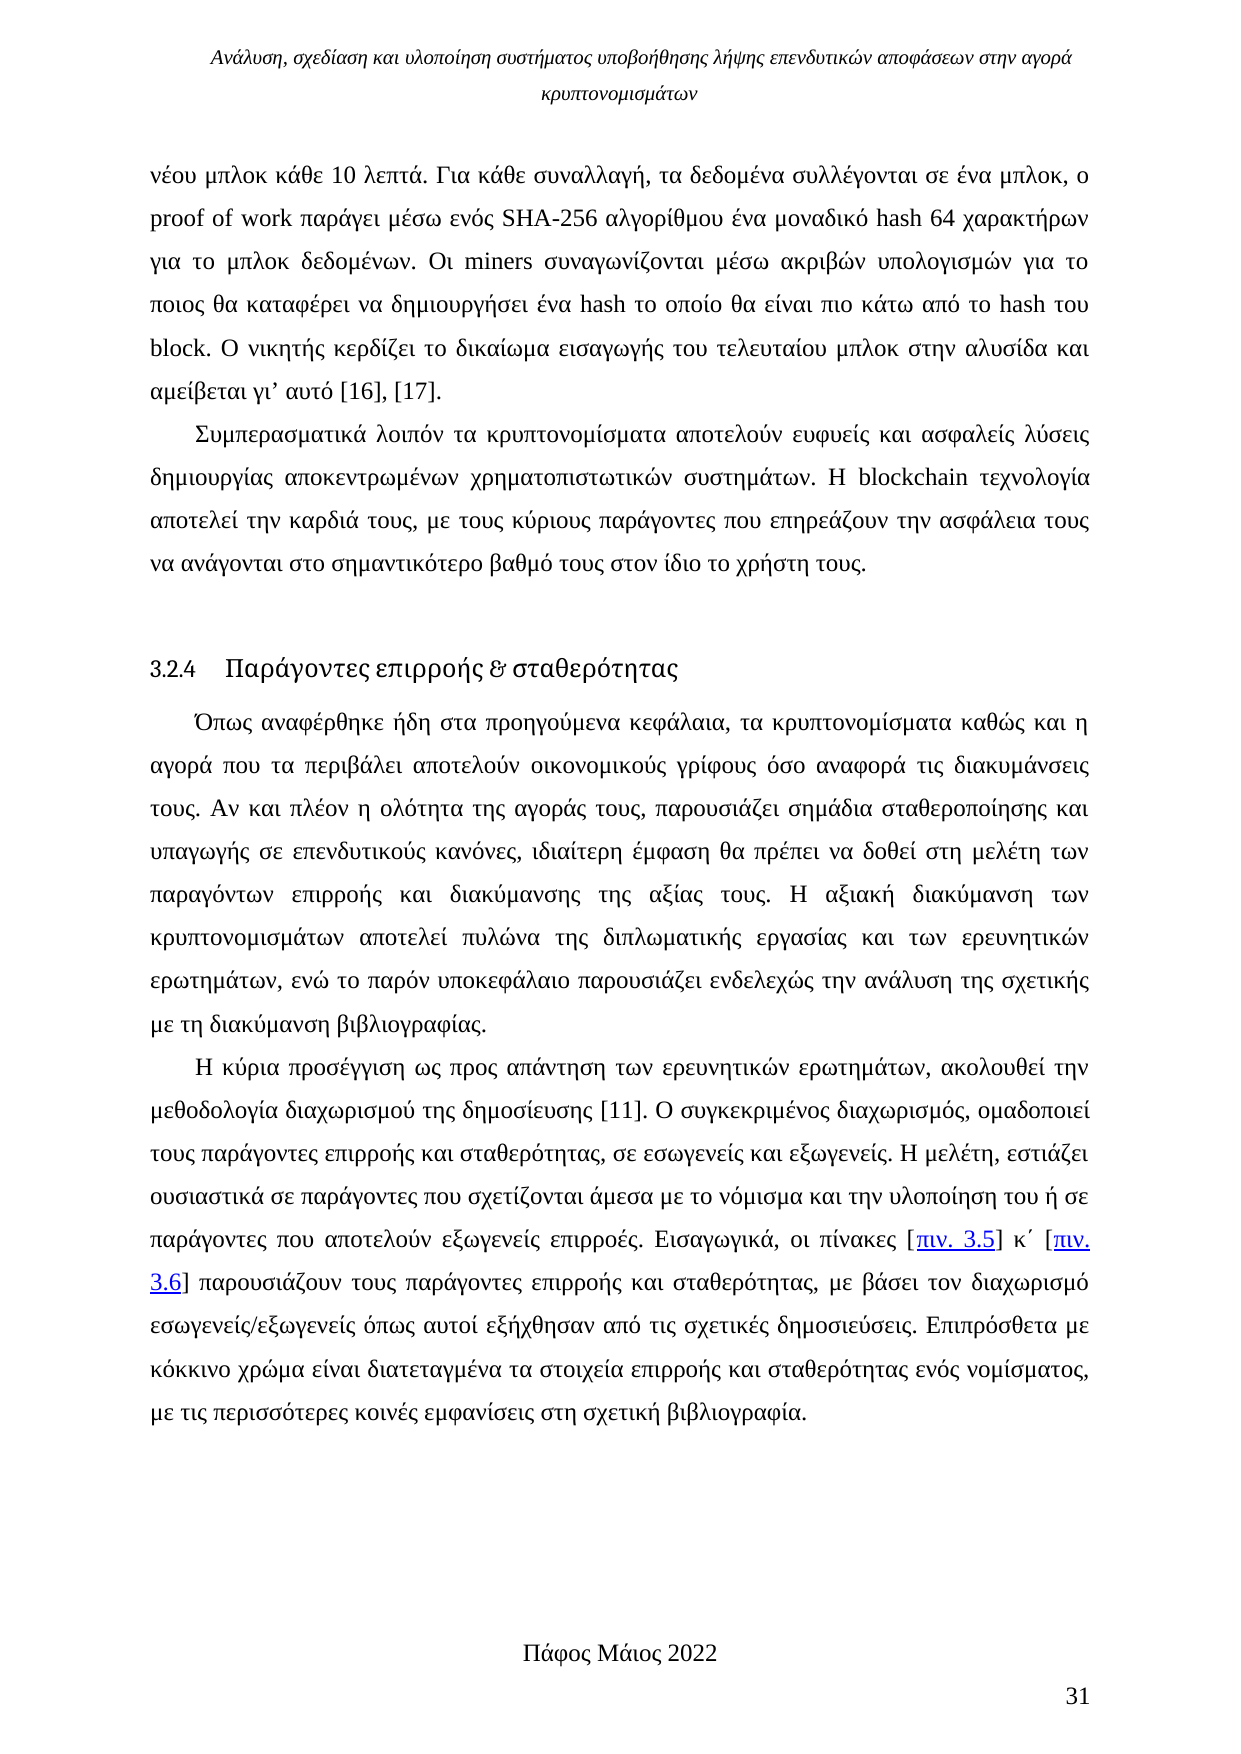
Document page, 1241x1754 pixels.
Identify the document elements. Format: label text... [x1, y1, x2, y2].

text Η κύρια προσέγγιση ως προς απάντηση των ερευνητικών ερωτημάτων, ακολουθεί την μεθοδολογία διαχωρισμού της δημοσίευσης . Ο συγκεκριμένος διαχωρισμός, ομαδοποιεί τους παράγοντες επιρροής και σταθερότητας, σε εσωγενείς και εξωγενείς. Η μελέτη, εστιάζει ουσιαστικά σε παράγοντες που σχετίζονται άμεσα με το νόμισμα και την υλοποίηση του ή σε παράγοντες που αποτελούν εξωγενείς επιρροές. Εισαγωγικά, οι πίνακες [πιν. 3.5] κ΄ [πιν. 3.6] παρουσιάζουν τους παράγοντες επιρροής και σταθερότητας, με βάσει τον διαχωρισμό εσωγενείς/εξωγενείς όπως αυτοί εξήχθησαν από τις σχετικές δημοσιεύσεις. Επιπρόσθετα με κόκκινο χρώμα είναι διατεταγμένα τα στοιχεία επιρροής και σταθερότητας ενός νομίσματος, με τις περισσότερες κοινές εμφανίσεις στη σχετική βιβλιογραφία. [150, 1052, 1090, 1426]
text Συμπερασματικά λοιπόν τα κρυπτονομίσματα αποτελούν ευφυείς και ασφαλείς λύσεις δημιουργίας αποκεντρωμένων χρηματοπιστωτικών συστημάτων. Η blockchain τεχνολογία αποτελεί την καρδιά τους, με τους κύριους παράγοντες που επηρεάζουν την ασφάλεια τους να ανάγονται στο σημαντικότερο βαθμό τους στον ίδιο το χρήστη τους. [150, 419, 1090, 577]
subtitle Παράγοντες επιρροής & σταθερότητας [150, 655, 1090, 684]
text Όπως αναφέρθηκε ήδη στα προηγούμενα κεφάλαια, τα κρυπτονομίσματα καθώς και η αγορά που τα περιβάλει αποτελούν οικονομικούς γρίφους όσο αναφορά τις διακυμάνσεις τους. Αν και πλέον η ολότητα της αγοράς τους, παρουσιάζει σημάδια σταθεροποίησης και υπαγωγής σε επενδυτικούς κανόνες, ιδιαίτερη έμφαση θα πρέπει να δοθεί στη μελέτη των παραγόντων επιρροής και διακύμανσης της αξίας τους. Η αξιακή διακύμανση των κρυπτονομισμάτων αποτελεί πυλώνα της διπλωματικής εργασίας και των ερευνητικών ερωτημάτων, ενώ το παρόν υποκεφάλαιο παρουσιάζει ενδελεχώς την ανάλυση της σχετικής με τη διακύμανση βιβλιογραφίας. [150, 707, 1090, 1037]
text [150, 160, 1090, 404]
